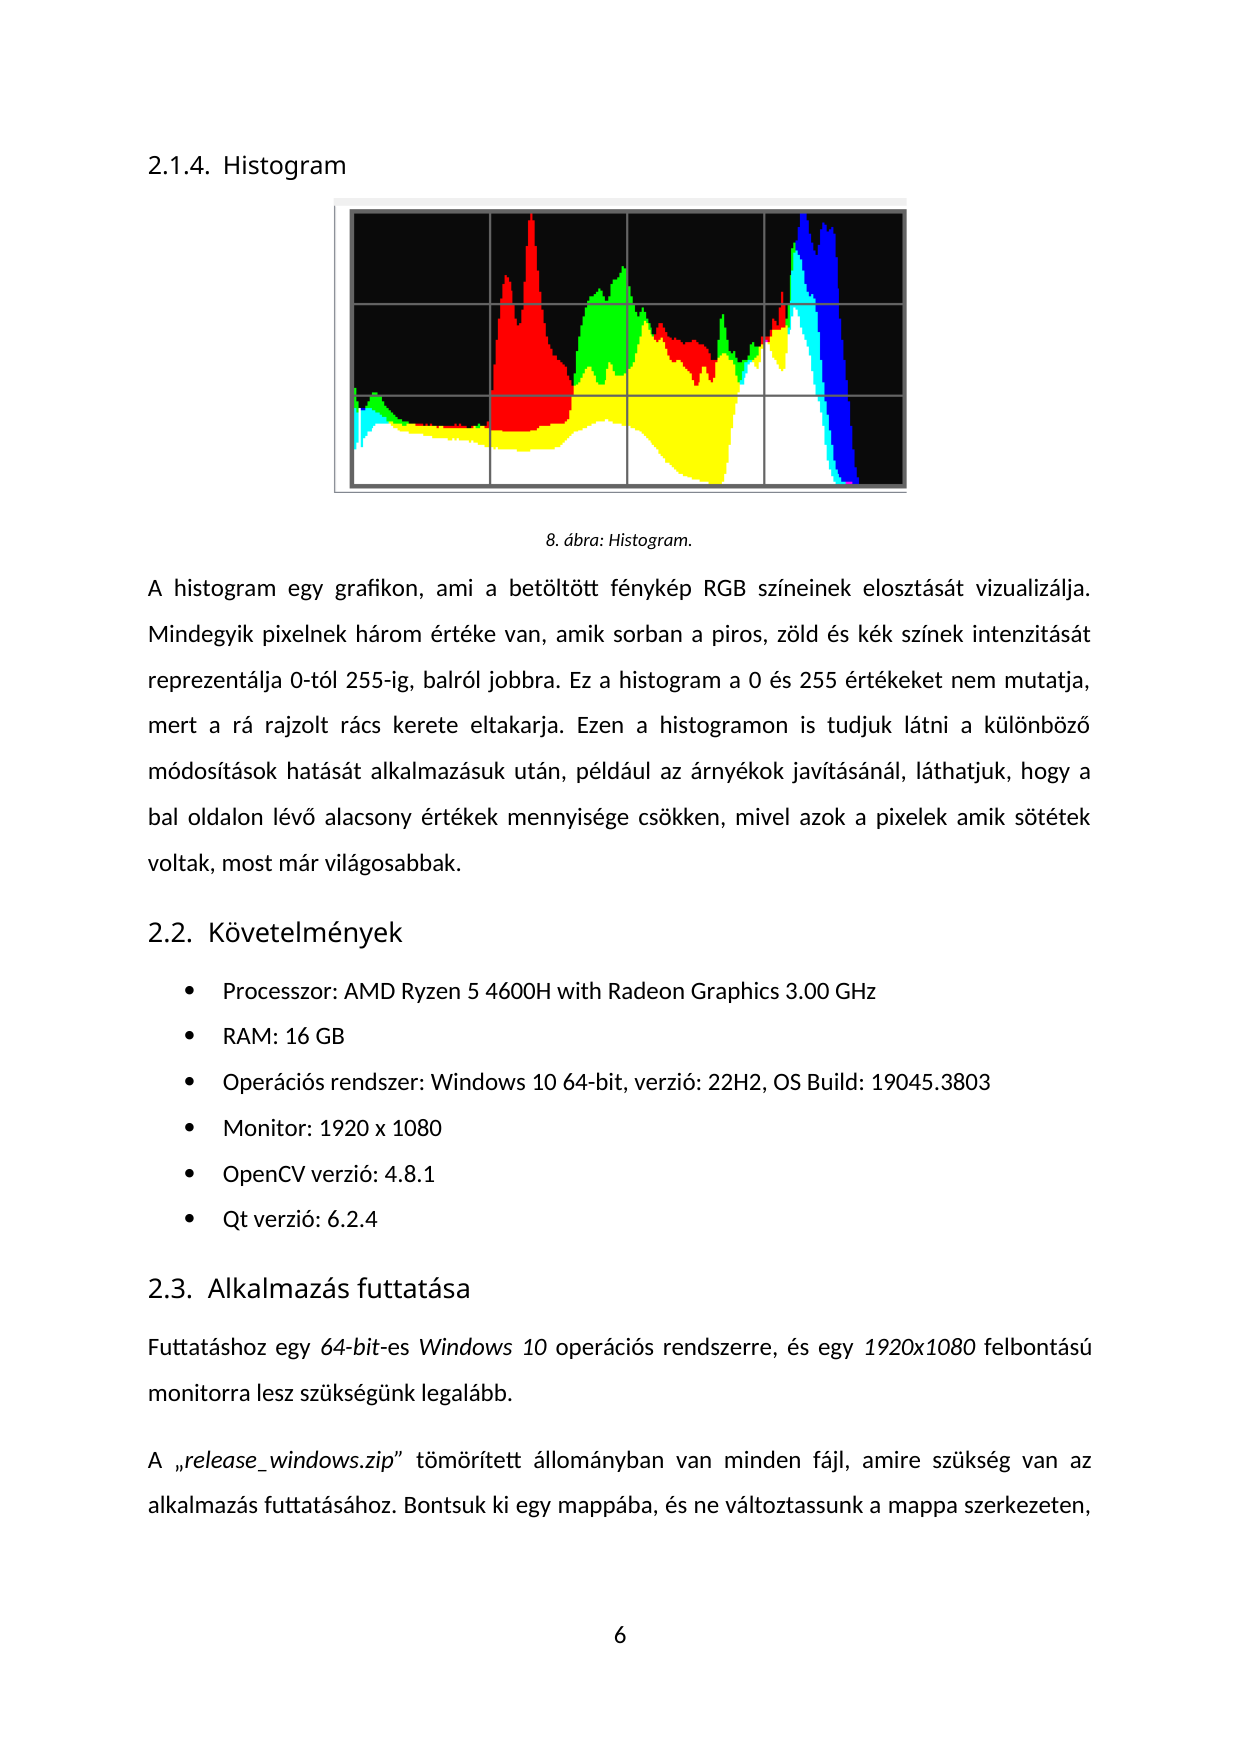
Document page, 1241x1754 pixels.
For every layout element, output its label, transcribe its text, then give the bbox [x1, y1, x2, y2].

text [148, 1444, 1092, 1520]
subtitle Alkalmazás futtatása [148, 1270, 1092, 1307]
picture [333, 198, 907, 493]
subtitle Követelmények [148, 913, 1092, 950]
list RAM: 16 GB [185, 1021, 1092, 1051]
list Monitor: 1920 x 1080 [185, 1112, 1092, 1142]
text Futtatáshoz egy 64-bit-es Windows 10 operációs rendszerre, és egy 1920x1080 felbontású monitorra lesz szükségünk legalább. [148, 1332, 1092, 1408]
subtitle Histogram [148, 148, 1092, 182]
list OpenCV verzió: 4.8.1 [185, 1158, 1092, 1188]
list Operációs rendszer: Windows 10 64-bit, verzió: 22H2, OS Build: 19045.3803 [185, 1066, 1092, 1097]
list Qt verzió: 6.2.4 [185, 1203, 1092, 1234]
text A histogram egy grafikon, ami a betöltött fénykép RGB színeinek elosztását vizualizálja. Mindegyik pixelnek három értéke van, amik sorban a piros, zöld és kék színek intenzitását reprezentálja 0-tól 255-ig, balról jobbra. Ez a histogram a 0 és 255 értékeket nem mutatja, mert a rá rajzolt rács kerete eltakarja. Ezen a histogramon is tudjuk látni a különböző módosítások hatását alkalmazásuk után, például az árnyékok javításánál, láthatjuk, hogy a bal oldalon lévő alacsony értékek mennyisége csökken, mivel azok a pixelek amik sötétek voltak, most már világosabbak. [148, 572, 1092, 877]
list Processzor: AMD Ryzen 5 4600H with Radeon Graphics 3.00 GHz [185, 975, 1092, 1005]
